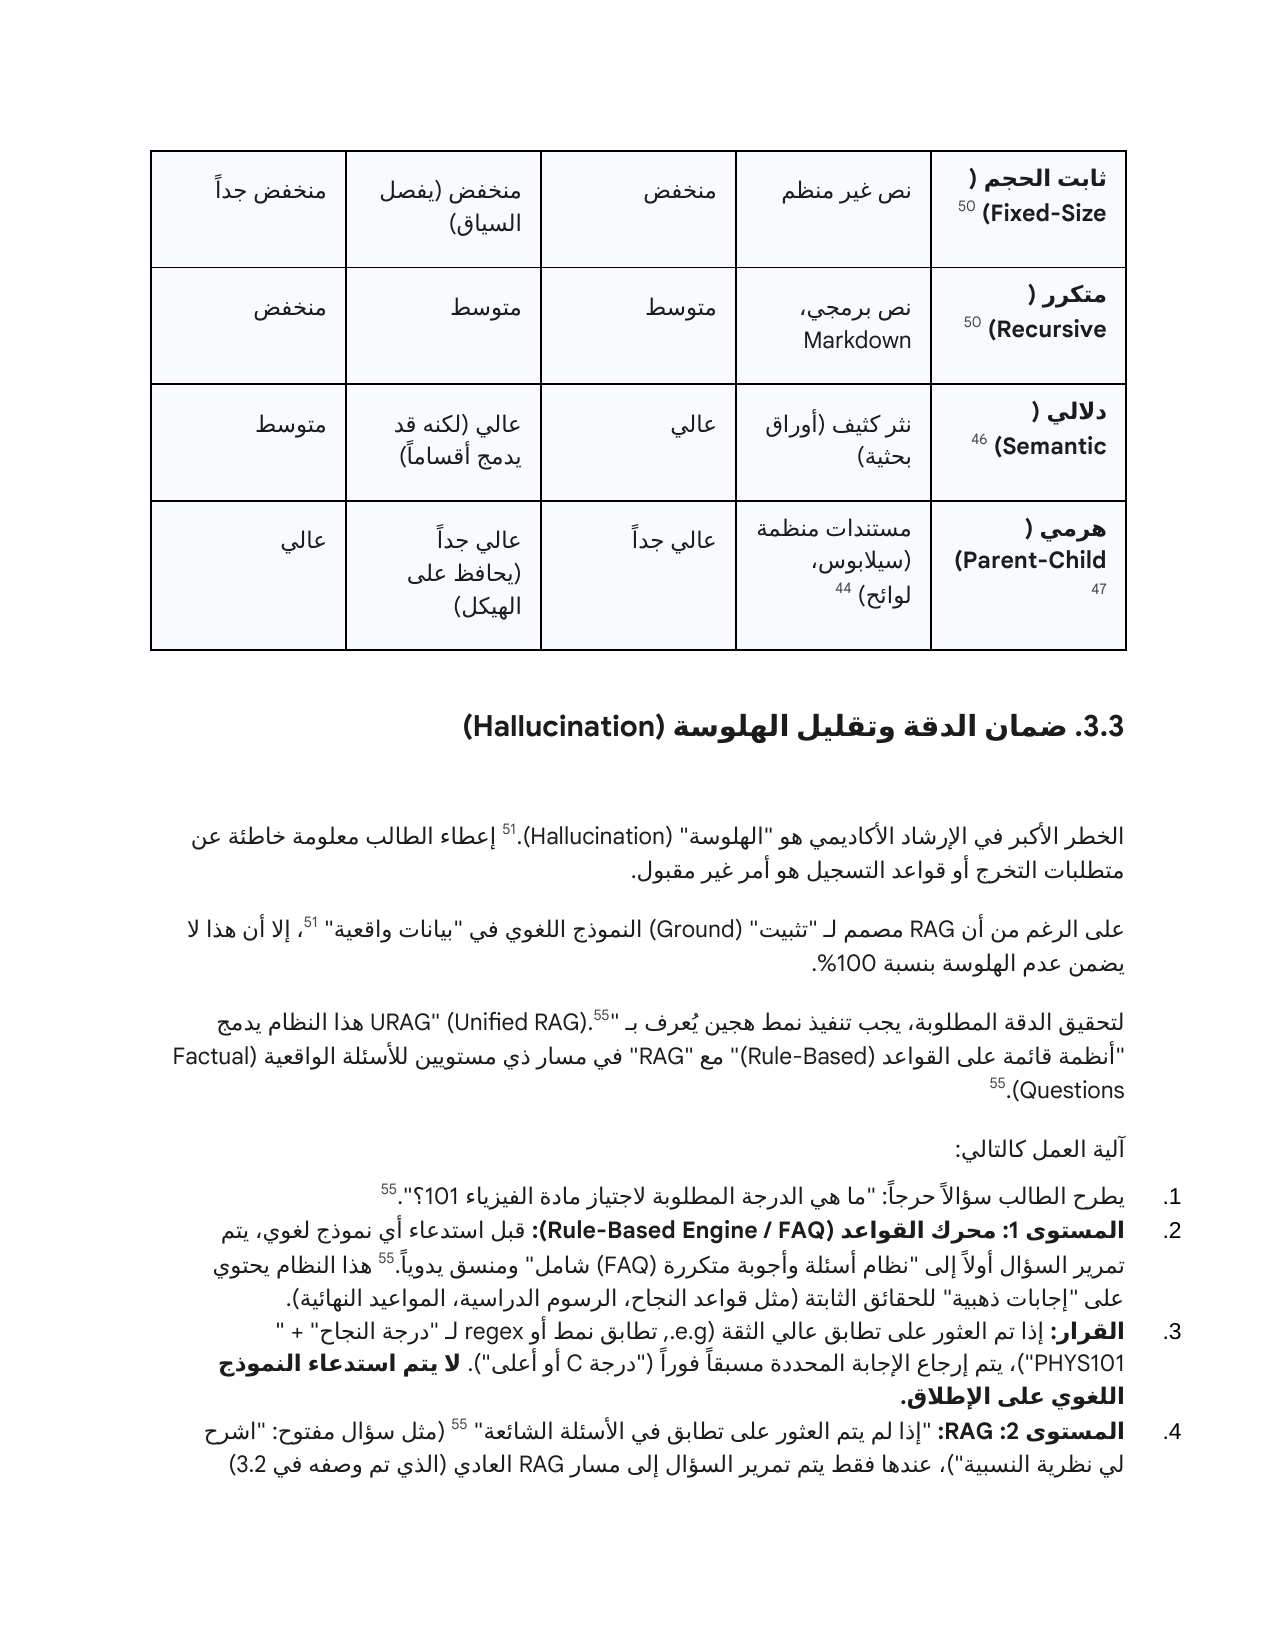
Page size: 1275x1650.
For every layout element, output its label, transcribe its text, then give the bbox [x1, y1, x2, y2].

table_cell متكرر (Recursive) 50 [932, 268, 1125, 383]
table_cell نص برمجي، Markdown [737, 268, 930, 383]
table_cell متوسط [152, 385, 345, 500]
table_cell متوسط [542, 268, 735, 383]
table_cell نثر كثيف (أوراق بحثية) [737, 385, 930, 500]
table_cell عالي (لكنه قد يدمج أقساماً) [347, 385, 540, 500]
table_cell عالي جداً (يحافظ على الهيكل) [347, 502, 540, 649]
table_cell متوسط [347, 268, 540, 383]
list المستوى 1: محرك القواعد (Rule-Based Engine / FAQ): قبل استدعاء أي نموذج لغوي، يتم تمرير السؤال أولاً إلى "نظام أسئلة وأجوبة متكررة (FAQ) شامل" ومنسق يدوياً.55 هذا النظام يحتوي على "إجابات ذهبية" للحقائق الثابتة (مثل قواعد النجاح، الرسوم الدراسية، المواعيد النهائية). [200, 1216, 1162, 1313]
table_cell دلالي (Semantic) 46 [932, 385, 1125, 500]
table_cell عالي [542, 385, 735, 500]
list القرار: إذا تم العثور على تطابق عالي الثقة (e.g., تطابق نمط أو regex لـ "درجة النجاح" + "PHYS101")، يتم إرجاع الإجابة المحددة مسبقاً فوراً ("درجة C أو أعلى"). لا يتم استدعاء النموذج اللغوي على الإطلاق. [200, 1317, 1162, 1411]
table_cell نص غير منظم [737, 152, 930, 267]
table_cell عالي جداً [542, 502, 735, 649]
text على الرغم من أن RAG مصمم لـ "تثبيت" (Ground) النموذج اللغوي في "بيانات واقعية" 51، إلا أن هذا لا يضمن عدم الهلوسة بنسبة 100%. [150, 913, 1125, 978]
table_cell منخفض [542, 152, 735, 267]
list يطرح الطالب سؤالاً حرجاً: "ما هي الدرجة المطلوبة لاجتياز مادة الفيزياء 101؟".55 [200, 1181, 1162, 1212]
table_cell مستندات منظمة (سيلابوس، لوائح) 44 [737, 502, 930, 649]
text لتحقيق الدقة المطلوبة، يجب تنفيذ نمط هجين يُعرف بـ "URAG" (Unified RAG).55 هذا النظام يدمج "أنظمة قائمة على القواعد (Rule-Based)" مع "RAG" في مسار ذي مستويين للأسئلة الواقعية (Factual Questions).55 [150, 1007, 1125, 1106]
text الخطر الأكبر في الإرشاد الأكاديمي هو "الهلوسة" (Hallucination).51 إعطاء الطالب معلومة خاطئة عن متطلبات التخرج أو قواعد التسجيل هو أمر غير مقبول. [150, 821, 1125, 884]
table_cell منخفض جداً [152, 152, 345, 267]
table_cell ثابت الحجم (Fixed-Size) 50 [932, 152, 1125, 267]
table_cell هرمي (Parent-Child) 47 [932, 502, 1125, 649]
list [200, 1415, 1162, 1479]
table_cell منخفض (يفصل السياق) [347, 152, 540, 267]
text آلية العمل كالتالي: [150, 1135, 1125, 1164]
table_cell منخفض [152, 268, 345, 383]
subtitle 3.3. ضمان الدقة وتقليل الهلوسة (Hallucination) [150, 709, 1125, 745]
table_cell عالي [152, 502, 345, 649]
